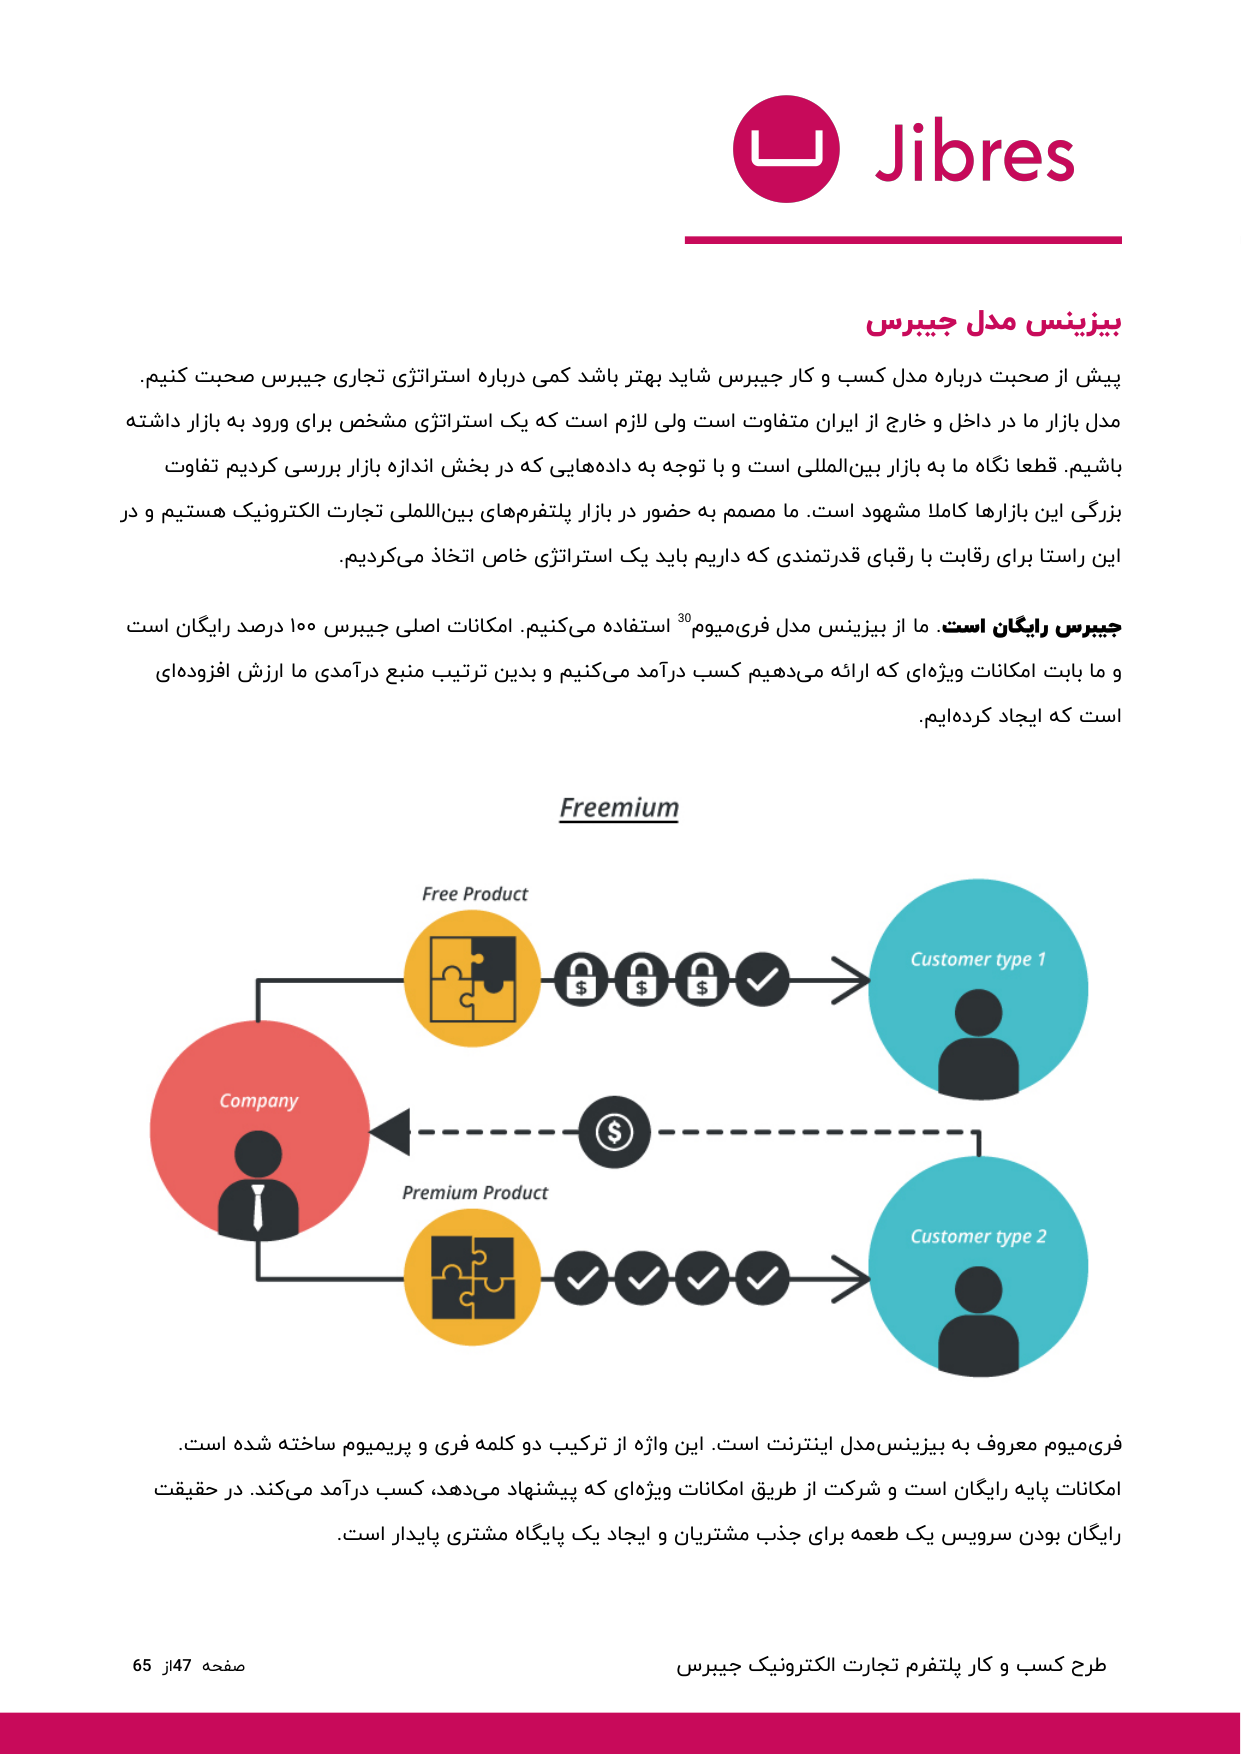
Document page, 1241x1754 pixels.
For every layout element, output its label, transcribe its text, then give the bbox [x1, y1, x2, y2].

picture [726, 88, 1081, 210]
picture [118, 768, 1122, 1394]
text فری‌میوم معروف به بیزینس‌مدل اینترنت است. این واژه از ترکیب دو کلمه فری و پریمیوم ساخته شده است. امکانات پایه رایگان است و شرکت از طریق امکانات ویژه‌ای که پیشنهاد می‌دهد، کسب درآمد می‌کند. در حقیقت رایگان بودن سرویس یک طعمه برای جذب مشتریان و ایجاد یک پایگاه مشتری پایدار است. [118, 1425, 1122, 1551]
text پیش از صحبت درباره مدل کسب و کار جیبرس شاید بهتر باشد کمی درباره استراتژی تجاری جیبرس صحبت کنیم. مدل بازار ما در داخل و خارج از ایران متفاوت است ولی لازم است که یک استراتژی مشخص برای ورود به بازار داشته باشیم. قطعا نگاه ما به بازار بین‌المللی است و با توجه به داده‌هایی که در بخش اندازه بازار بررسی کردیم تفاوت بزرگی این بازارها کاملا مشهود است. ما مصمم به حضور در بازار پلتفرم‌های بین‌اللملی تجارت الکترونیک هستیم و در این راستا برای رقابت با رقبای قدرتمندی که داریم باید یک استراتژی خاص اتخاذ می‌کردیم. [118, 358, 1122, 574]
text جیبرس رایگان است. ما از بیزینس مدل فری‌میوم استفاده می‌کنیم. امکانات اصلی جیبرس ۱۰۰ درصد رایگان است و ما بابت امکانات ویژه‌ای که ارائه می‌دهیم کسب درآمد می‌کنیم و بدین ترتیب منبع درآمدی ما ارزش افزوده‌ای است که ایجاد کرده‌ایم. [118, 608, 1122, 734]
subtitle بیزینس مدل جیبرس [118, 295, 1122, 346]
